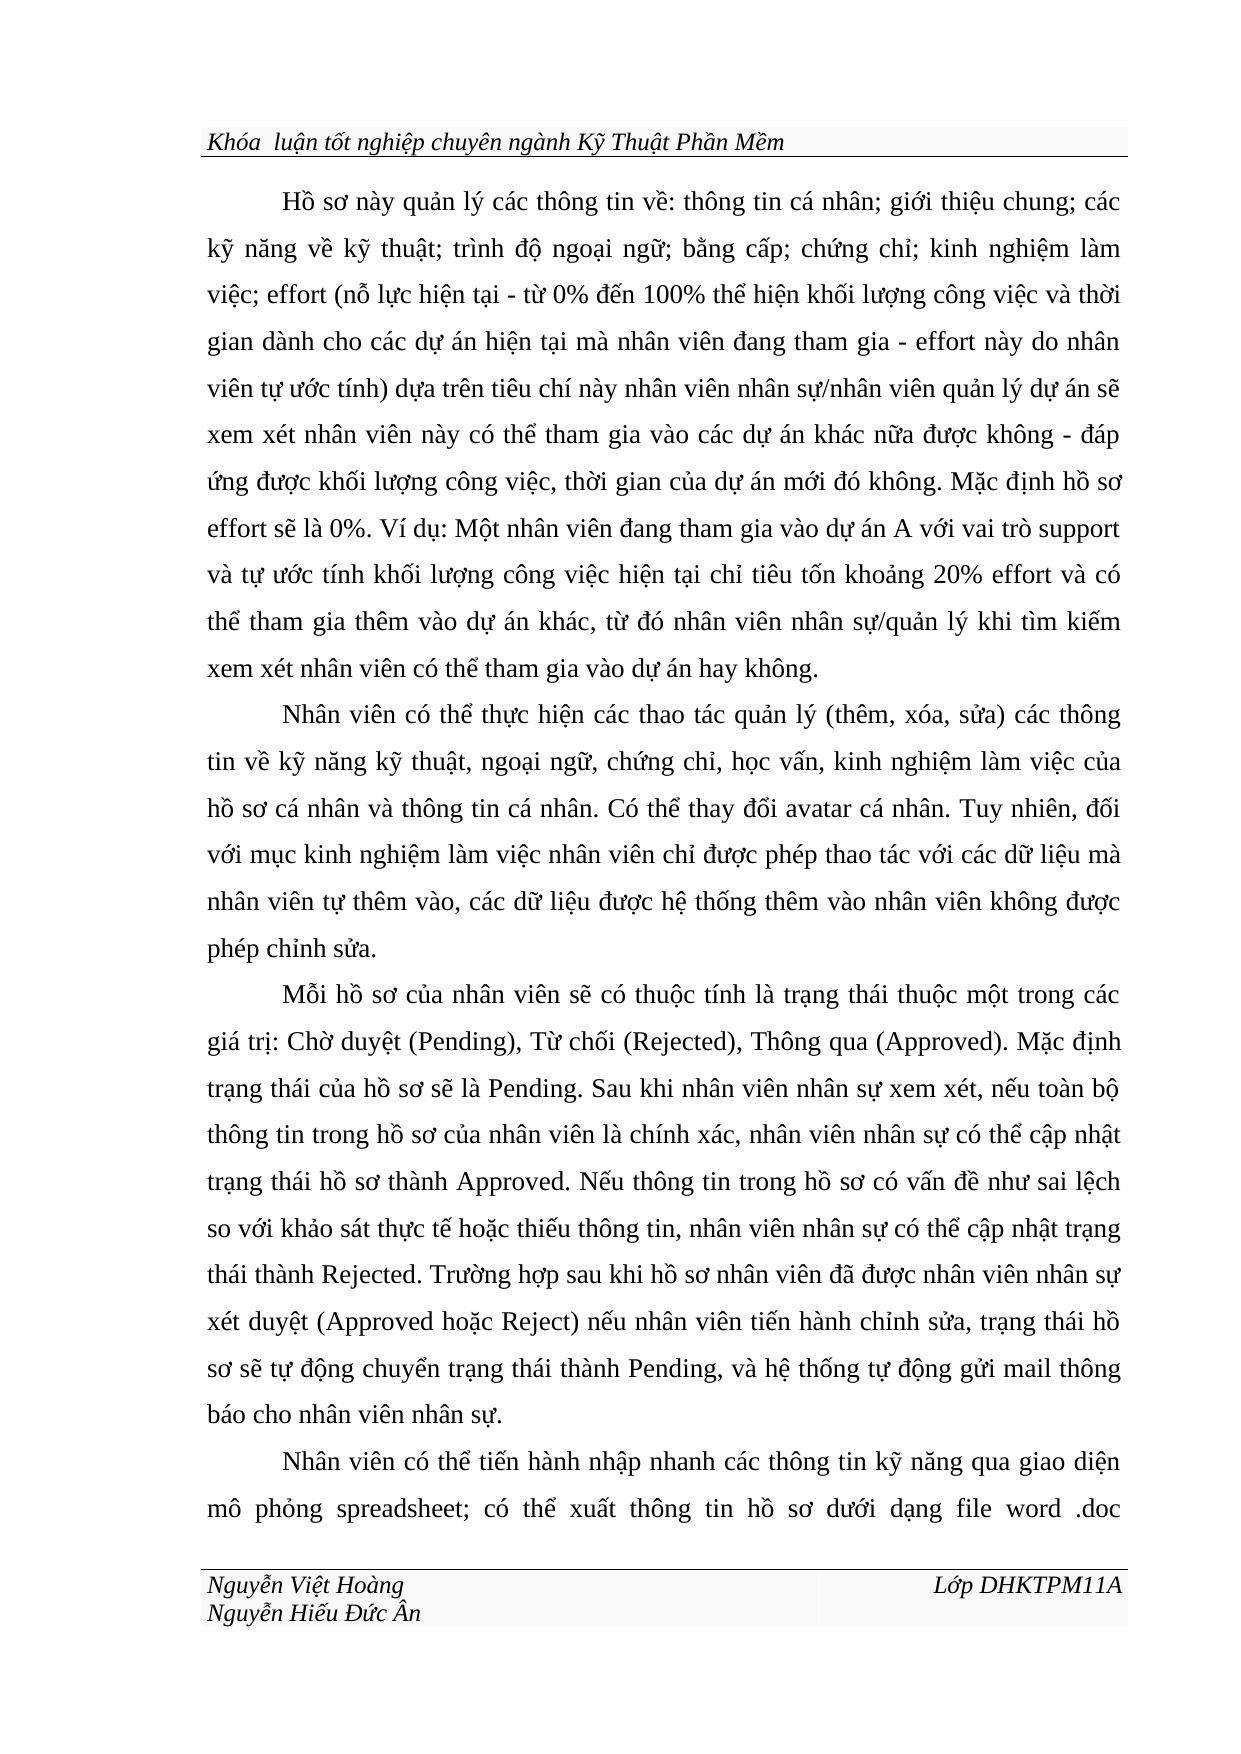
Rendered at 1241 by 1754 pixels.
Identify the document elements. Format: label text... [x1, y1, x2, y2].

text Hồ sơ này quản lý các thông tin về: thông tin cá nhân; giới thiệu chung; các kỹ năng về kỹ thuật; trình độ ngoại ngữ; bằng cấp; chứng chỉ; kinh nghiệm làm việc; effort (nỗ lực hiện tại - từ 0% đến 100% thể hiện khối lượng công việc và thời gian dành cho các dự án hiện tại mà nhân viên đang tham gia - effort này do nhân viên tự ước tính) dựa trên tiêu chí này nhân viên nhân sự/nhân viên quản lý dự án sẽ xem xét nhân viên này có thể tham gia vào các dự án khác nữa được không - đáp ứng được khối lượng công việc, thời gian của dự án mới đó không. Mặc định hồ sơ effort sẽ là 0%. Ví dụ: Một nhân viên đang tham gia vào dự án A với vai trò support và tự ước tính khối lượng công việc hiện tại chỉ tiêu tốn khoảng 20% effort và có thể tham gia thêm vào dự án khác, từ đó nhân viên nhân sự/quản lý khi tìm kiếm xem xét nhân viên có thể tham gia vào dự án hay không. [207, 185, 1122, 683]
text Mỗi hồ sơ của nhân viên sẽ có thuộc tính là trạng thái thuộc một trong các giá trị: Chờ duyệt (Pending), Từ chối (Rejected), Thông qua (Approved). Mặc định trạng thái của hồ sơ sẽ là Pending. Sau khi nhân viên nhân sự xem xét, nếu toàn bộ thông tin trong hồ sơ của nhân viên là chính xác, nhân viên nhân sự có thể cập nhật trạng thái hồ sơ thành Approved. Nếu thông tin trong hồ sơ có vấn đề như sai lệch so với khảo sát thực tế hoặc thiếu thông tin, nhân viên nhân sự có thể cập nhật trạng thái thành Rejected. Trường hợp sau khi hồ sơ nhân viên đã được nhân viên nhân sự xét duyệt (Approved hoặc Reject) nếu nhân viên tiến hành chỉnh sửa, trạng thái hồ sơ sẽ tự động chuyển trạng thái thành Pending, và hệ thống tự động gửi mail thông báo cho nhân viên nhân sự. [207, 979, 1122, 1430]
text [207, 1445, 1122, 1523]
text Nhân viên có thể thực hiện các thao tác quản lý (thêm, xóa, sửa) các thông tin về kỹ năng kỹ thuật, ngoại ngữ, chứng chỉ, học vấn, kinh nghiệm làm việc của hồ sơ cá nhân và thông tin cá nhân. Có thể thay đổi avatar cá nhân. Tuy nhiên, đối với mục kinh nghiệm làm việc nhân viên chỉ được phép thao tác với các dữ liệu mà nhân viên tự thêm vào, các dữ liệu được hệ thống thêm vào nhân viên không được phép chỉnh sửa. [207, 699, 1122, 963]
